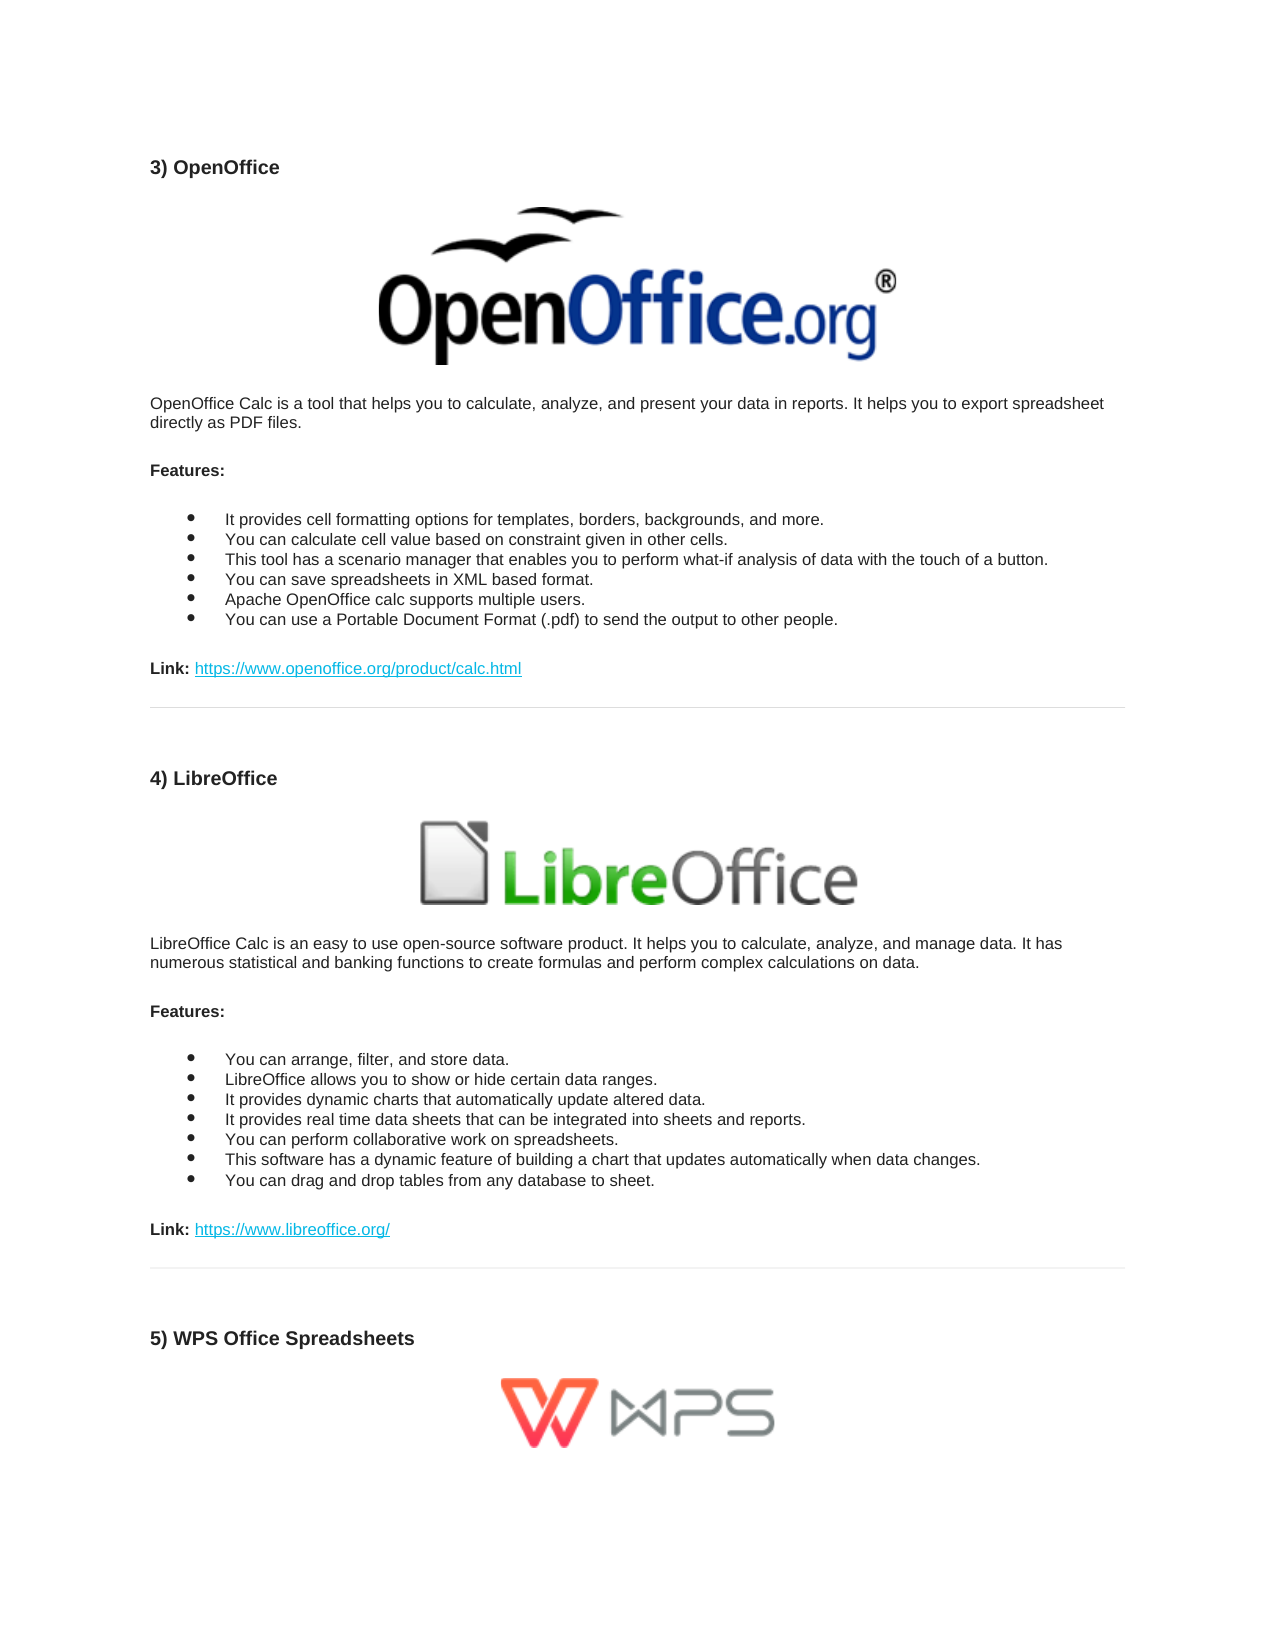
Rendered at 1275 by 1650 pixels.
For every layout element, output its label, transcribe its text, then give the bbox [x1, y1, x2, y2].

text Features: [150, 1001, 1125, 1021]
picture [378, 207, 897, 365]
list It provides cell formatting options for templates, borders, backgrounds, and more. [187, 509, 1125, 529]
subtitle 4) LibreOffice [150, 760, 1125, 789]
text LibreOffice Calc is an easy to use open-source software product. It helps you to calculate, analyze, and manage data. It has numerous statistical and banking functions to create formulas and perform complex calculations on data. [150, 934, 1125, 972]
list LibreOffice allows you to show or hide certain data ranges. [187, 1070, 1125, 1090]
list You can arrange, filter, and store data. [187, 1050, 1125, 1070]
text Features: [150, 461, 1125, 480]
picture [500, 1378, 775, 1448]
list This tool has a scenario manager that enables you to perform what-if analysis of data with the touch of a button. [187, 549, 1125, 569]
list It provides real time data sheets that can be integrated into sheets and reports. [187, 1110, 1125, 1130]
list You can calculate cell value based on constraint given in other cells. [187, 529, 1125, 549]
list You can perform collaborative work on spreadsheets. [187, 1130, 1125, 1150]
list You can drag and drop tables from any database to sheet. [187, 1170, 1125, 1190]
picture [491, 662, 497, 674]
list This software has a dynamic feature of building a chart that updates automatically when data changes. [187, 1150, 1125, 1170]
list It provides dynamic charts that automatically update altered data. [187, 1090, 1125, 1110]
text Link: https://www.openoffice.org/product/calc.html [150, 659, 1125, 678]
text Link: https://www.libreoffice.org/ [150, 1219, 1125, 1239]
list Apache OpenOffice calc supports multiple users. [187, 590, 1125, 610]
subtitle 3) OpenOffice [150, 150, 1125, 179]
subtitle 5) WPS Office Spreadsheets [150, 1321, 1125, 1350]
list You can use a Portable Document Format (.pdf) to send the output to other people. [187, 610, 1125, 630]
text OpenOffice Calc is a tool that helps you to calculate, analyze, and present your data in reports. It helps you to export spreadsheet directly as PDF files. [150, 393, 1125, 432]
list You can save spreadsheets in XML based format. [187, 569, 1125, 590]
picture [416, 818, 859, 905]
